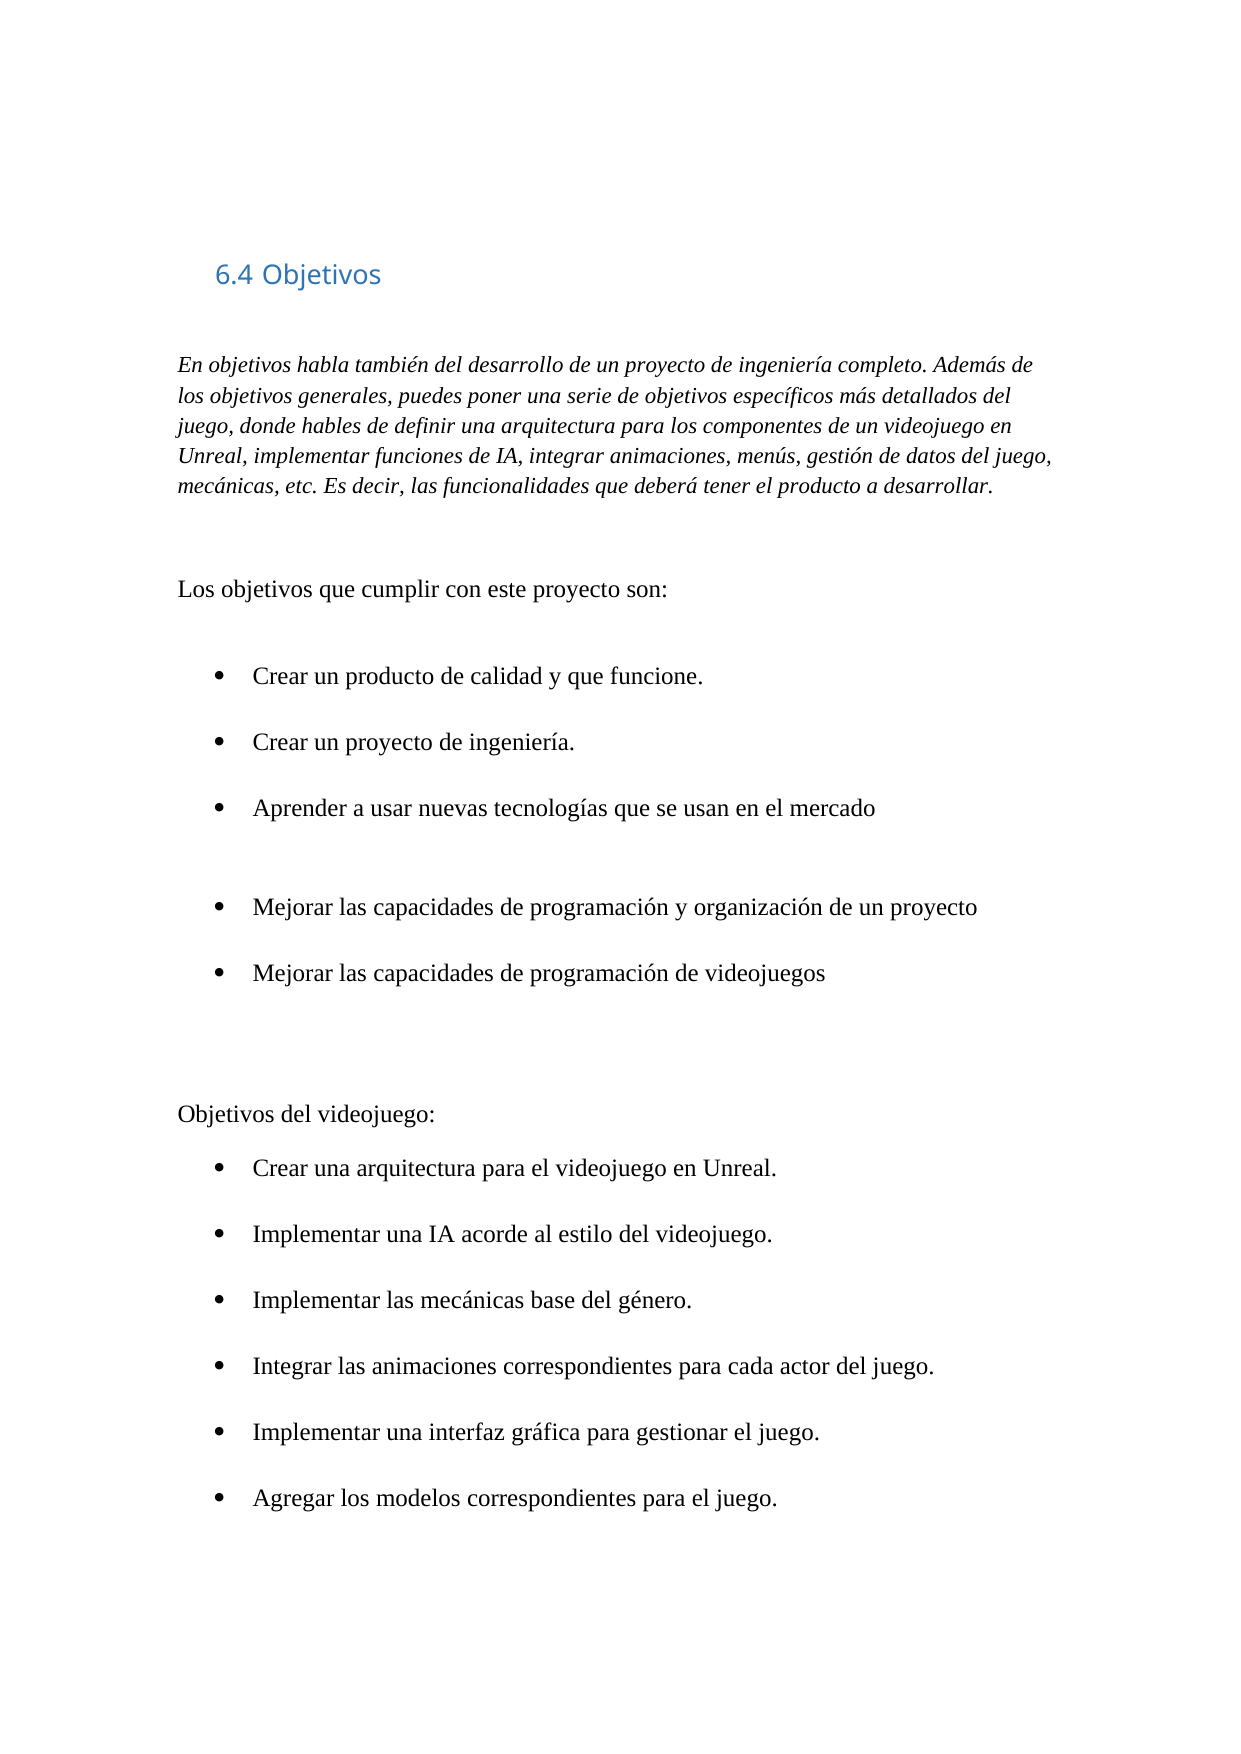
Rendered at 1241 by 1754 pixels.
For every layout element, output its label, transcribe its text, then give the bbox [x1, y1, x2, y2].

list Implementar una interfaz gráfica para gestionar el juego. [215, 1417, 1063, 1446]
list Implementar las mecánicas base del género. [215, 1285, 1063, 1314]
list Mejorar las capacidades de programación y organización de un proyecto [215, 892, 1063, 921]
list Crear un proyecto de ingeniería. [215, 727, 1063, 756]
list Crear un producto de calidad y que funcione. [215, 661, 1063, 690]
list Mejorar las capacidades de programación de videojuegos [215, 958, 1063, 987]
list Integrar las animaciones correspondientes para cada actor del juego. [215, 1351, 1063, 1380]
text Objetivos del videojuego: [177, 1099, 1063, 1128]
list Implementar una IA acorde al estilo del videojuego. [215, 1219, 1063, 1248]
list Agregar los modelos correspondientes para el juego. [215, 1483, 1063, 1512]
list Aprender a usar nuevas tecnologías que se usan en el mercado [215, 793, 1063, 822]
text En objetivos habla también del desarrollo de un proyecto de ingeniería completo. Además de los objetivos generales, puedes poner una serie de objetivos específicos más detallados del juego, donde hables de definir una arquitectura para los componentes de un videojuego en Unreal, implementar funciones de IA, integrar animaciones, menús, gestión de datos del juego, mecánicas, etc. Es decir, las funcionalidades que deberá tener el producto a desarrollar. [177, 352, 1063, 499]
text Los objetivos que cumplir con este proyecto son: [177, 574, 1063, 603]
list Crear una arquitectura para el videojuego en Unreal. [215, 1153, 1063, 1182]
subtitle Objetivos [215, 255, 1063, 292]
